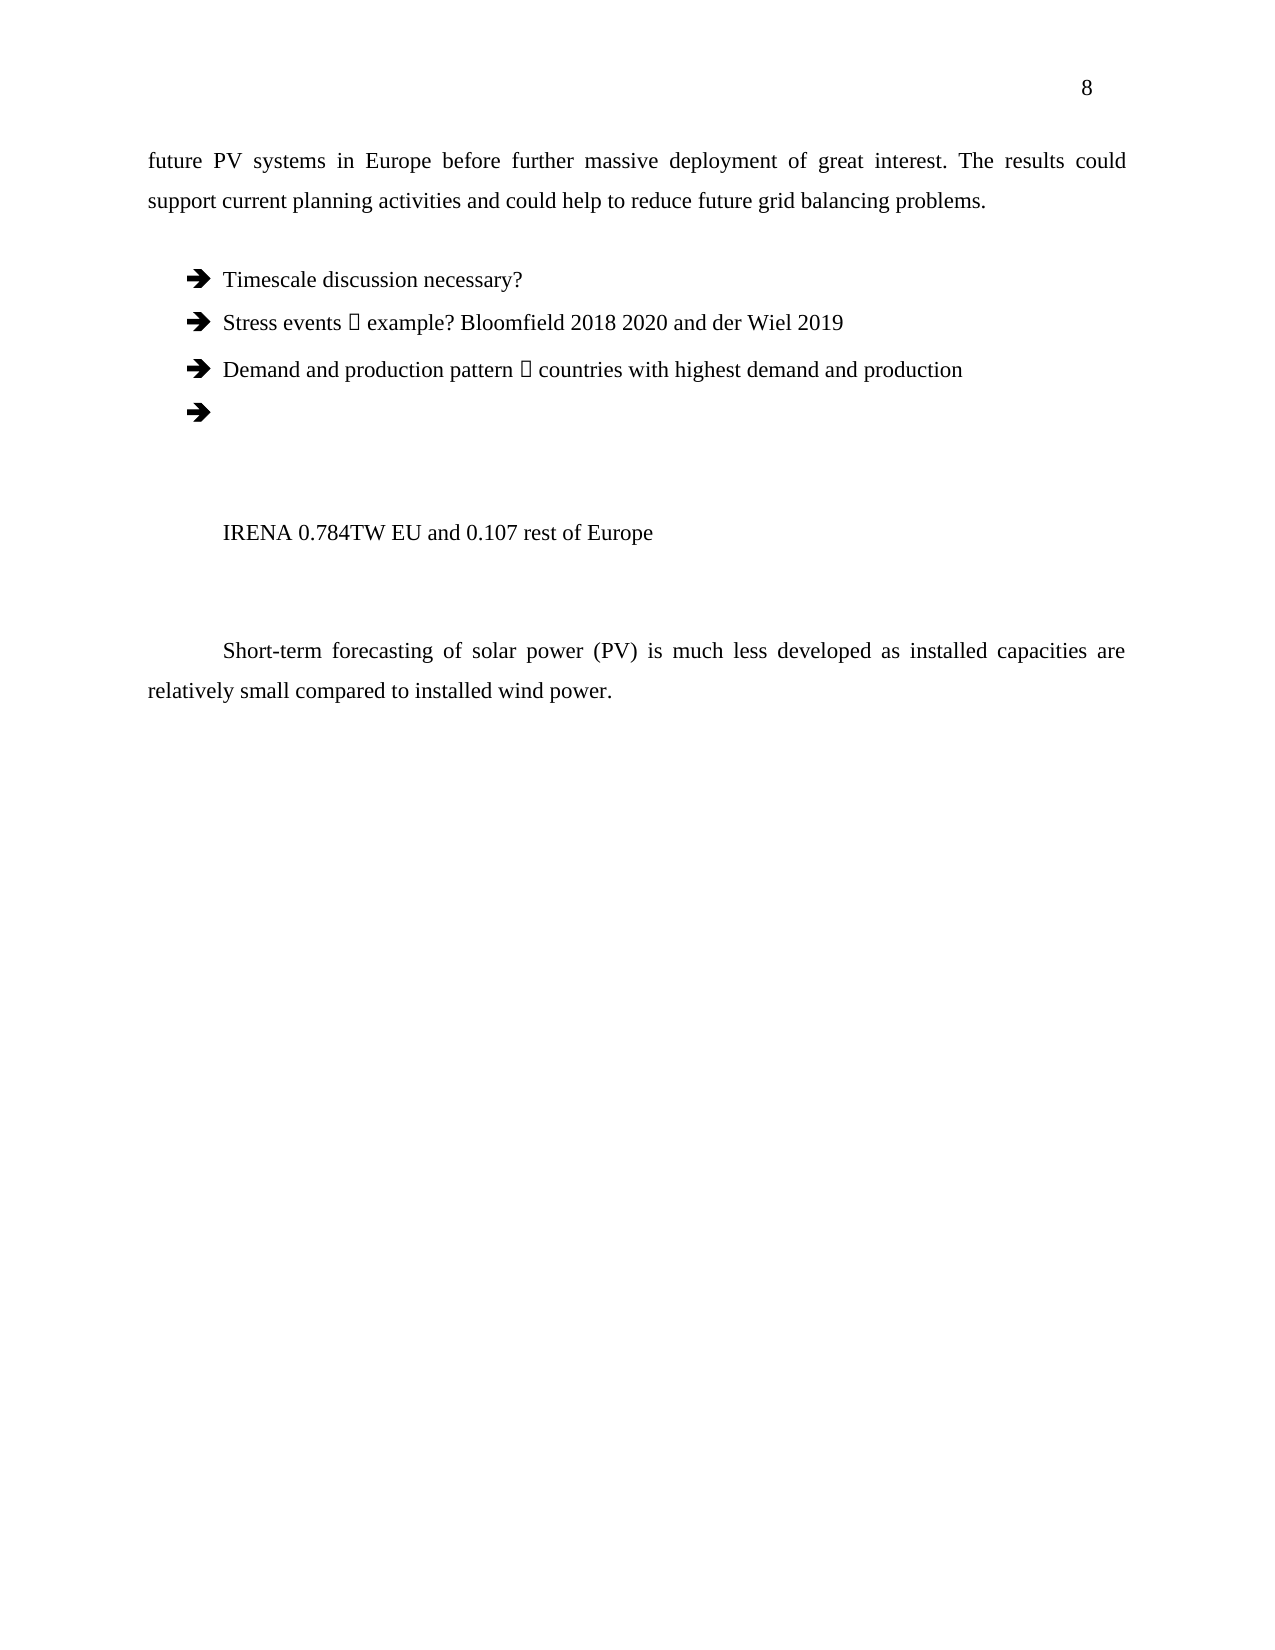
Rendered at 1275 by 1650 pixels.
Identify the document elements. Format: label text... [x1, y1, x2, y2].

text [148, 148, 1127, 213]
list Demand and production pattern  countries with highest demand and production [185, 353, 1127, 384]
list Timescale discussion necessary? [185, 266, 1127, 293]
list Stress events  example? Bloomfield 2018 2020 and der Wiel 2019 [185, 306, 1127, 337]
text Short-term forecasting of solar power (PV) is much less developed as installed capacities are relatively small compared to installed wind power. [148, 637, 1127, 703]
text IRENA 0.784TW EU and 0.107 rest of Europe [148, 519, 1127, 545]
